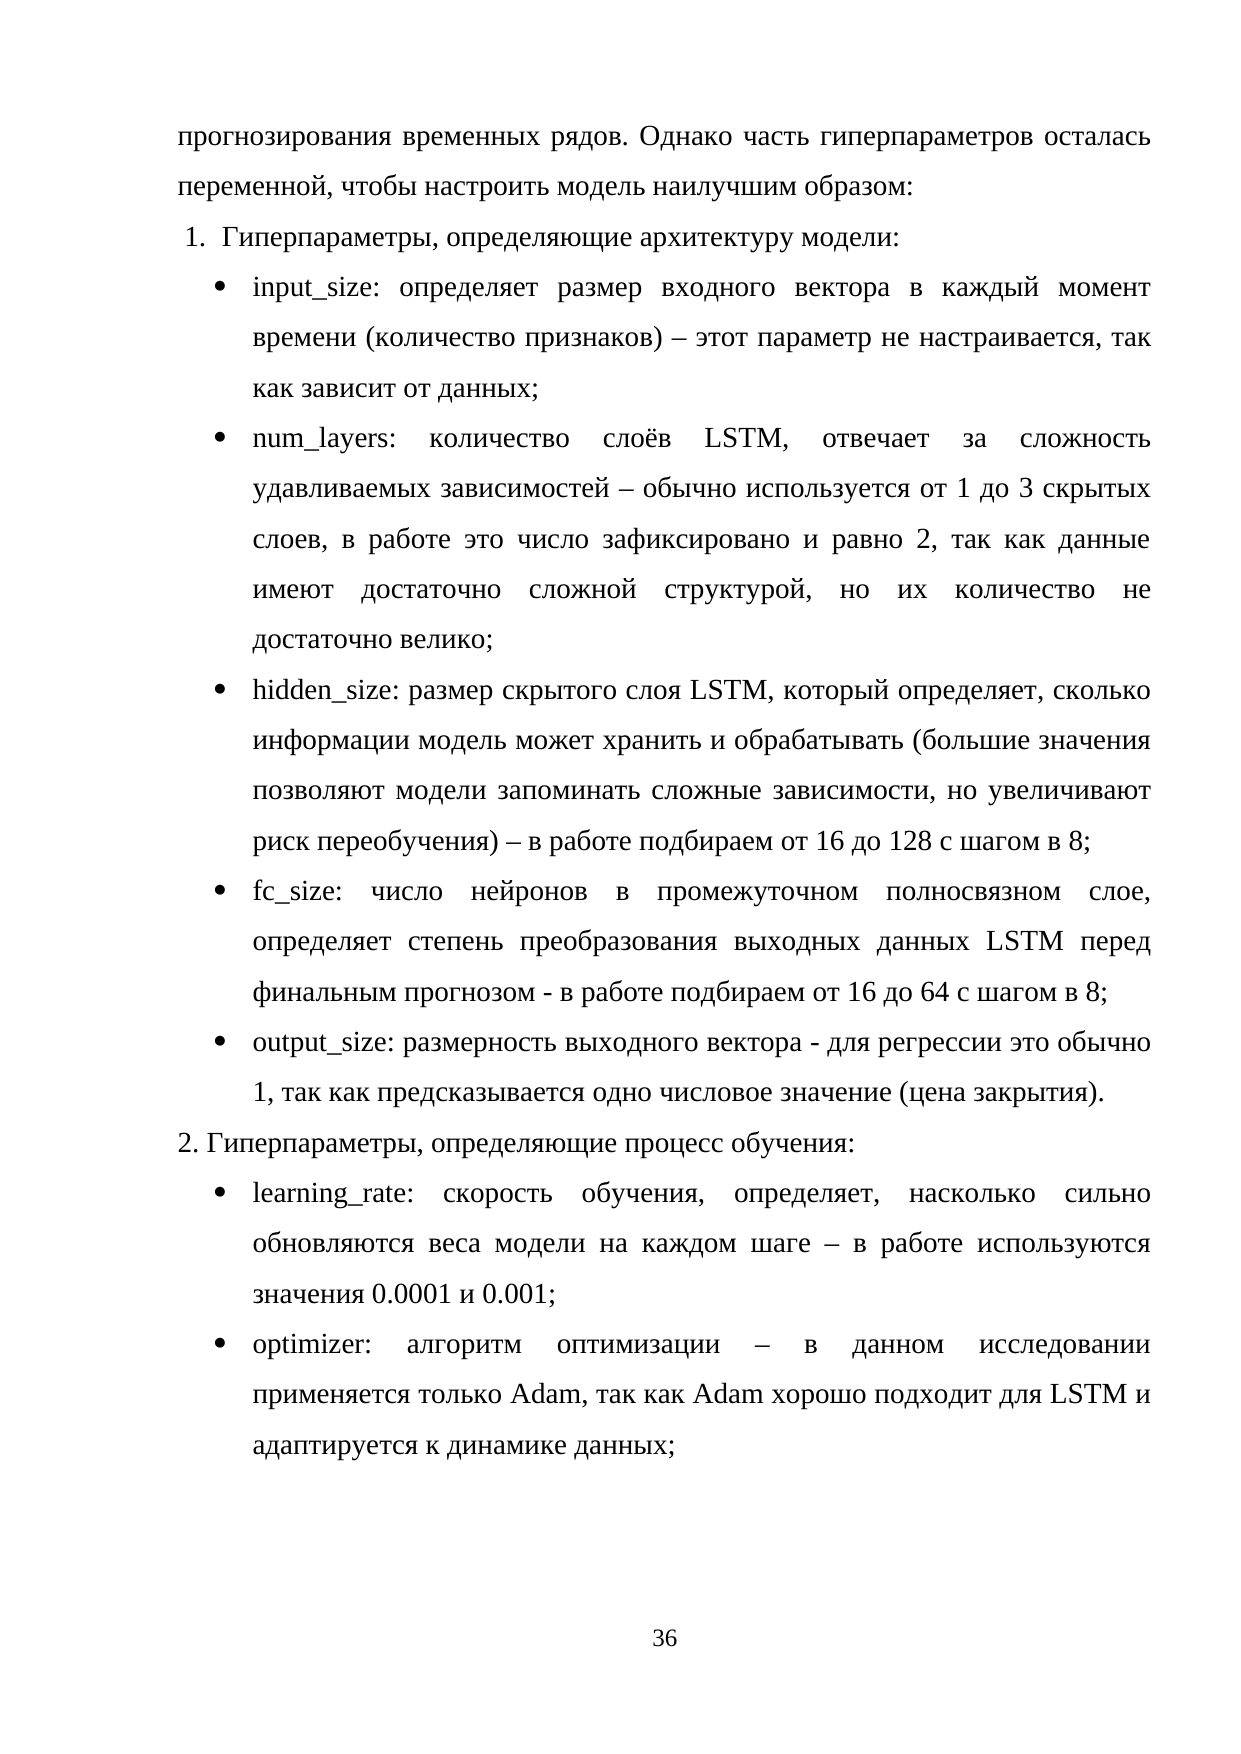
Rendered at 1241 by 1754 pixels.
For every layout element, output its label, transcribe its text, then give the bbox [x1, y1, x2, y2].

list hidden_size: размер скрытого слоя LSTM, который определяет, сколько информации модель может хранить и обрабатывать (большие значения позволяют модели запоминать сложные зависимости, но увеличивают риск переобучения) – в работе подбираем от 16 до 128 с шагом в 8; [215, 672, 1152, 856]
text 2. Гиперпараметры, определяющие процесс обучения: [177, 1125, 1152, 1158]
list learning_rate: скорость обучения, определяет, насколько сильно обновляются веса модели на каждом шаге – в работе используются значения 0.0001 и 0.001; [215, 1175, 1152, 1309]
list output_size: размерность выходного вектора - для регрессии это обычно 1, так как предсказывается одно числовое значение (цена закрытия). [215, 1024, 1152, 1108]
list num_layers: количество слоёв LSTM, отвечает за сложность удавливаемых зависимостей – обычно используется от 1 до 3 скрытых слоев, в работе это число зафиксировано и равно 2, так как данные имеют достаточно сложной структурой, но их количество не достаточно велико; [215, 420, 1152, 655]
list optimizer: алгоритм оптимизации – в данном исследовании применяется только Adam, так как Adam хорошо подходит для LSTM и адаптируется к динамике данных; [215, 1326, 1152, 1461]
list Гиперпараметры, определяющие архитектуру модели: [184, 219, 1152, 252]
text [177, 118, 1152, 202]
list fc_size: число нейронов в промежуточном полносвязном слое, определяет степень преобразования выходных данных LSTM перед финальным прогнозом - в работе подбираем от 16 до 64 с шагом в 8; [215, 873, 1152, 1007]
list input_size: определяет размер входного вектора в каждый момент времени (количество признаков) – этот параметр не настраивается, так как зависит от данных; [215, 269, 1152, 403]
